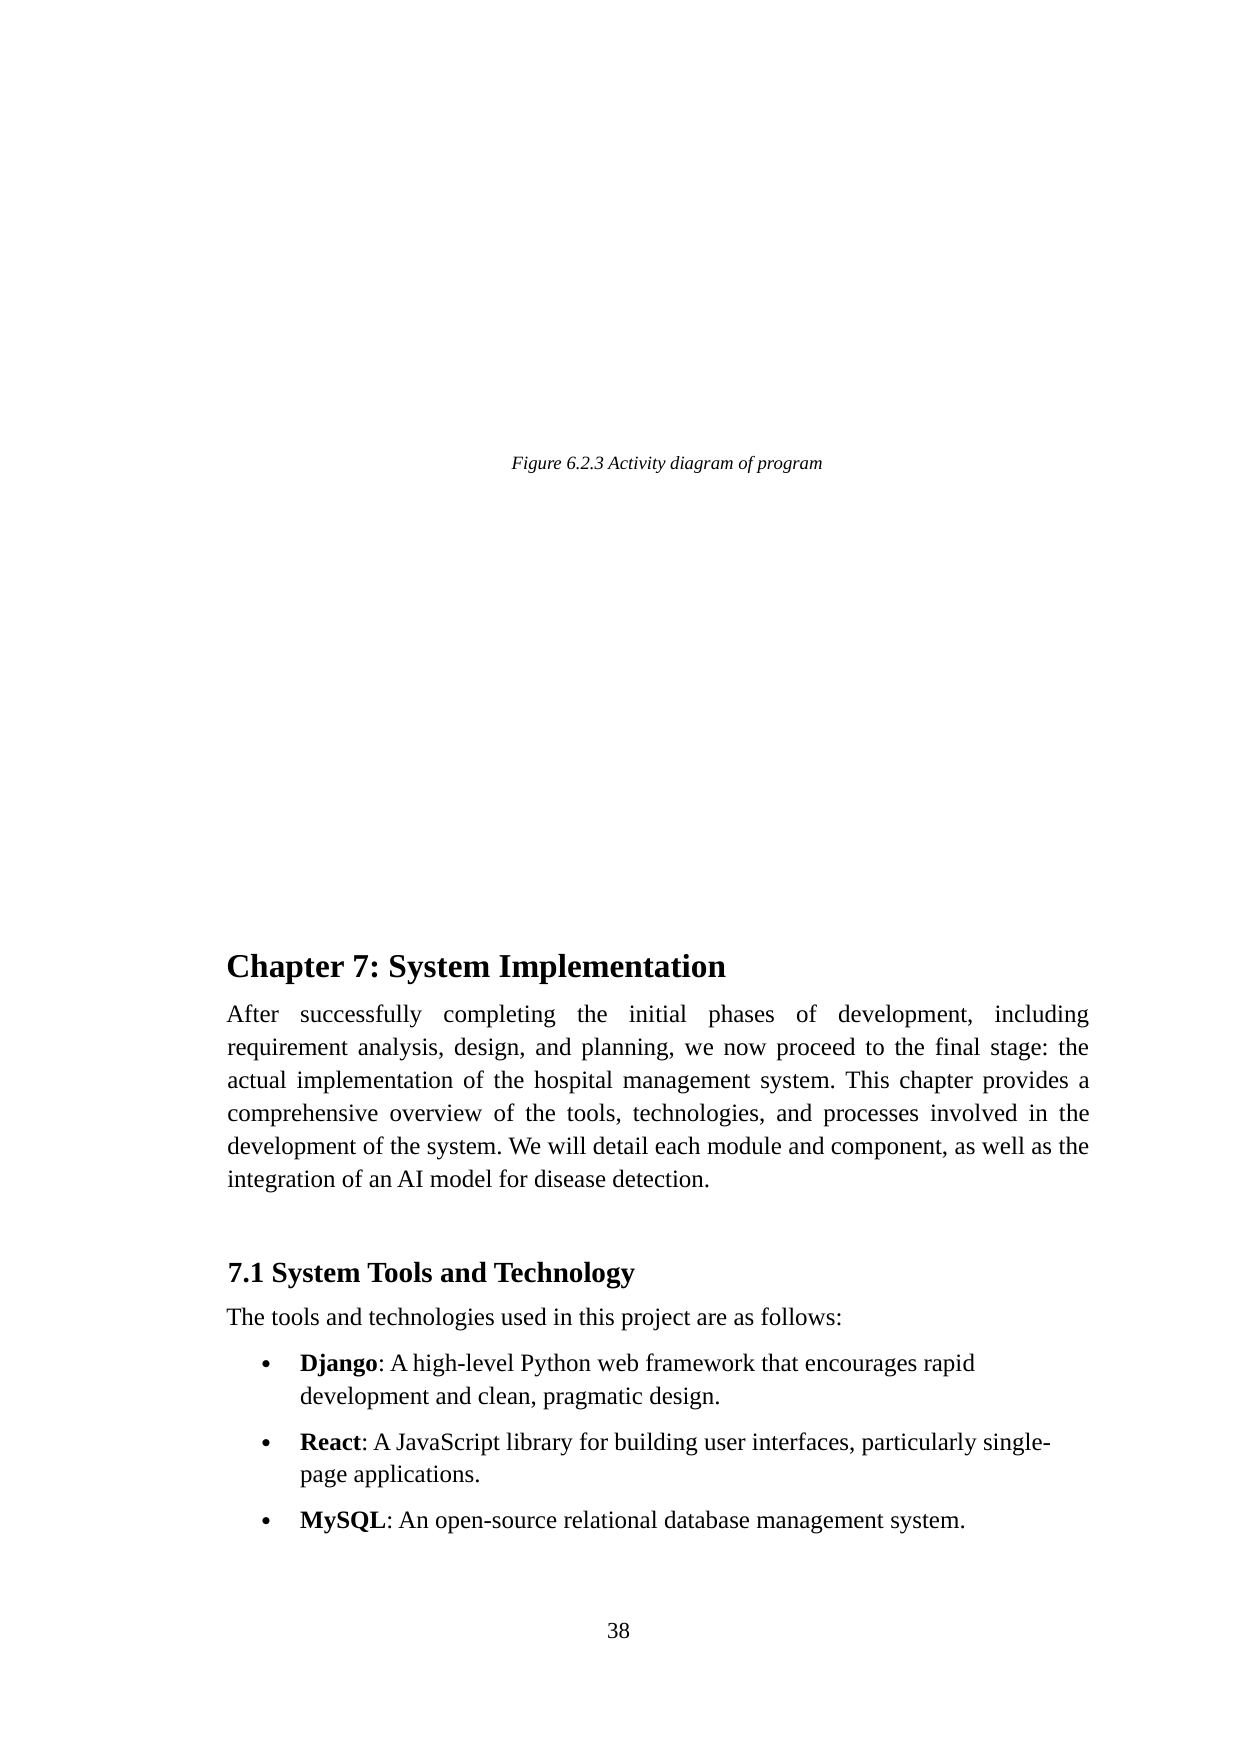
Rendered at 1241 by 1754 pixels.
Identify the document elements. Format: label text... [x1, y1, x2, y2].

subtitle 7.1 System Tools and Technology [228, 1255, 1090, 1289]
list MySQL: An open-source relational database management system. [262, 1505, 1090, 1534]
text Figure 6.2.3 Activity diagram of program [226, 452, 1090, 473]
text After successfully completing the initial phases of development, including requirement analysis, design, and planning, we now proceed to the final stage: the actual implementation of the hospital management system. This chapter provides a comprehensive overview of the tools, technologies, and processes involved in the development of the system. We will detail each module and component, as well as the integration of an AI model for disease detection. [226, 999, 1090, 1193]
text The tools and technologies used in this project are as follows: [226, 1302, 1090, 1331]
list React: A JavaScript library for building user interfaces, particularly single-page applications. [262, 1427, 1090, 1488]
list Django: A high-level Python web framework that encourages rapid development and clean, pragmatic design. [262, 1348, 1090, 1410]
subtitle Chapter 7: System Implementation [226, 947, 1054, 985]
